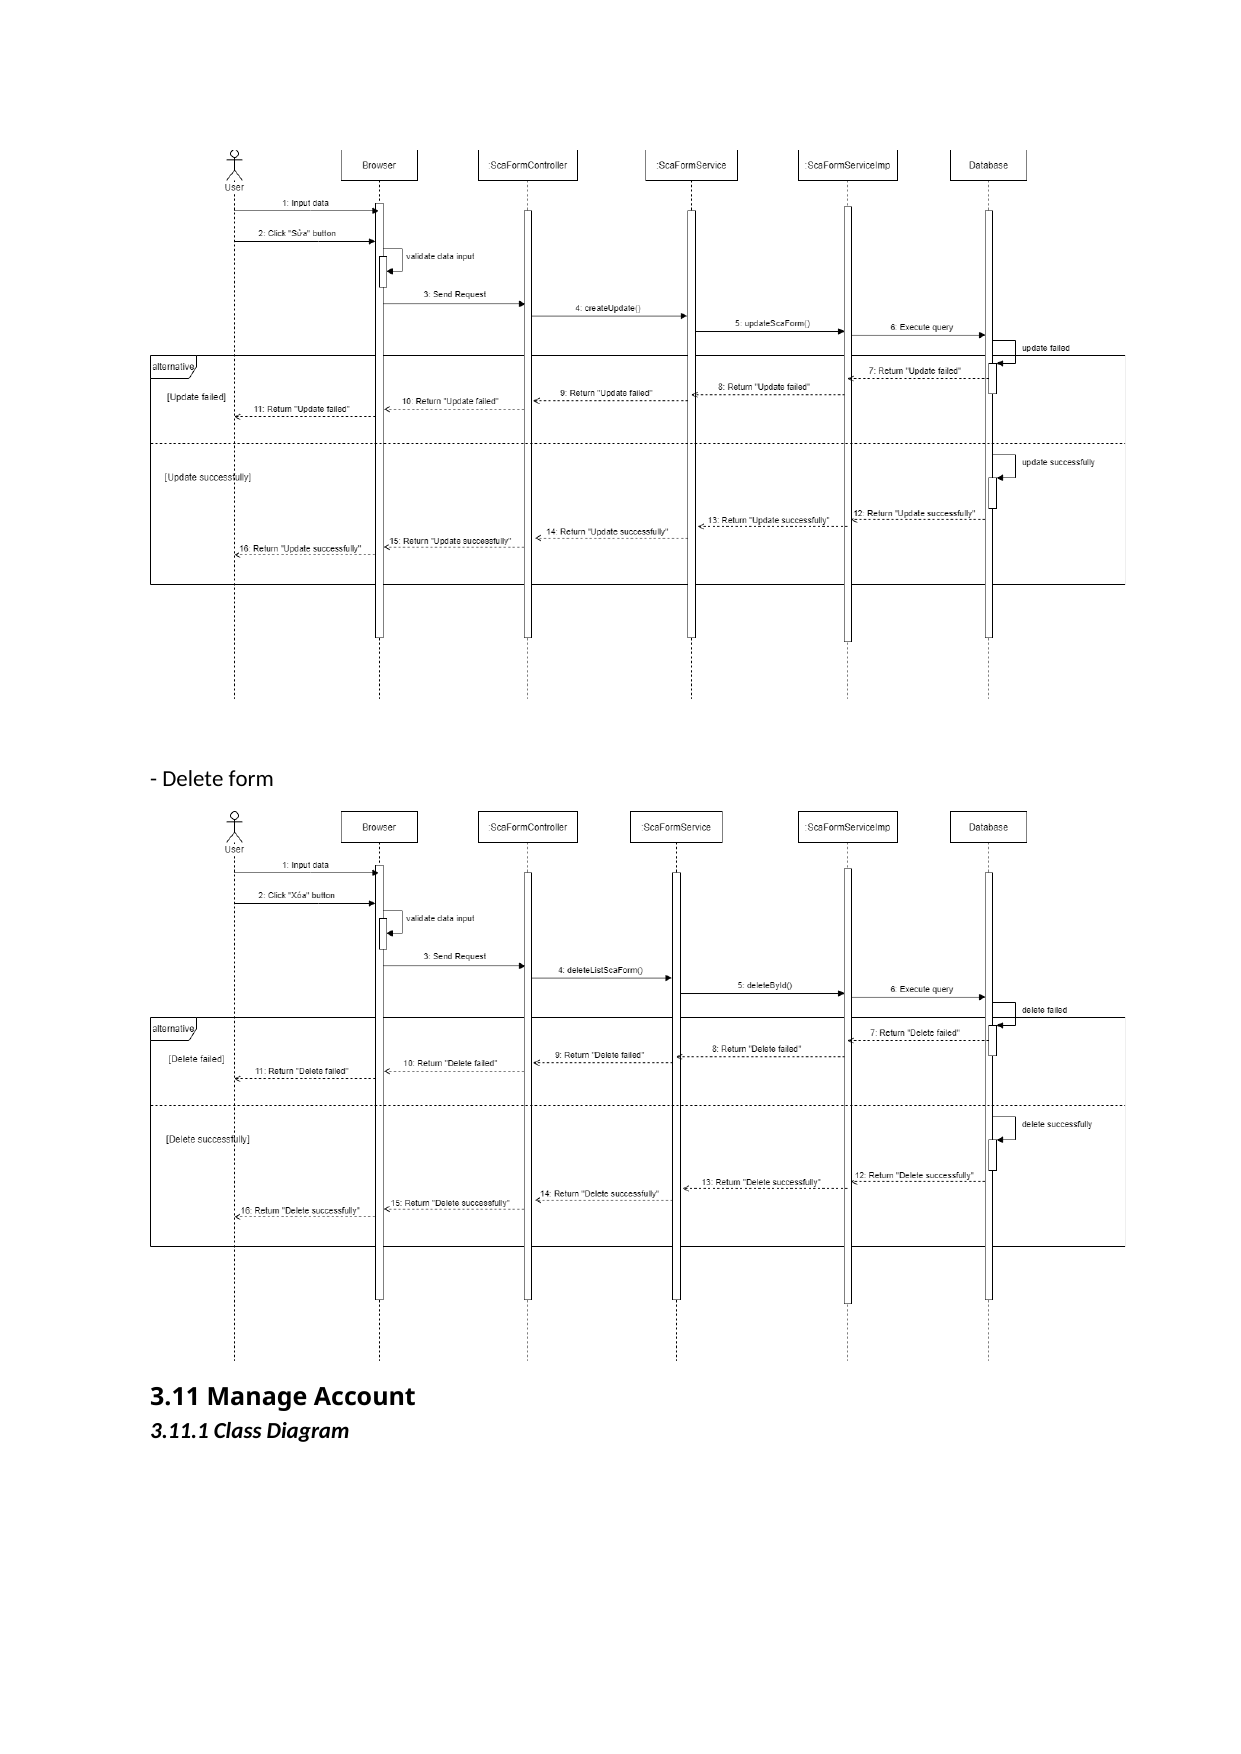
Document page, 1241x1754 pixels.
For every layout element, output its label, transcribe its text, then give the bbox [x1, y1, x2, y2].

text 3.11.1 Class Diagram [150, 1416, 1093, 1444]
subtitle 3.11 Manage Account [150, 1379, 1093, 1413]
text - Delete form [150, 764, 1093, 792]
picture [150, 811, 1125, 1361]
picture [150, 150, 1125, 699]
